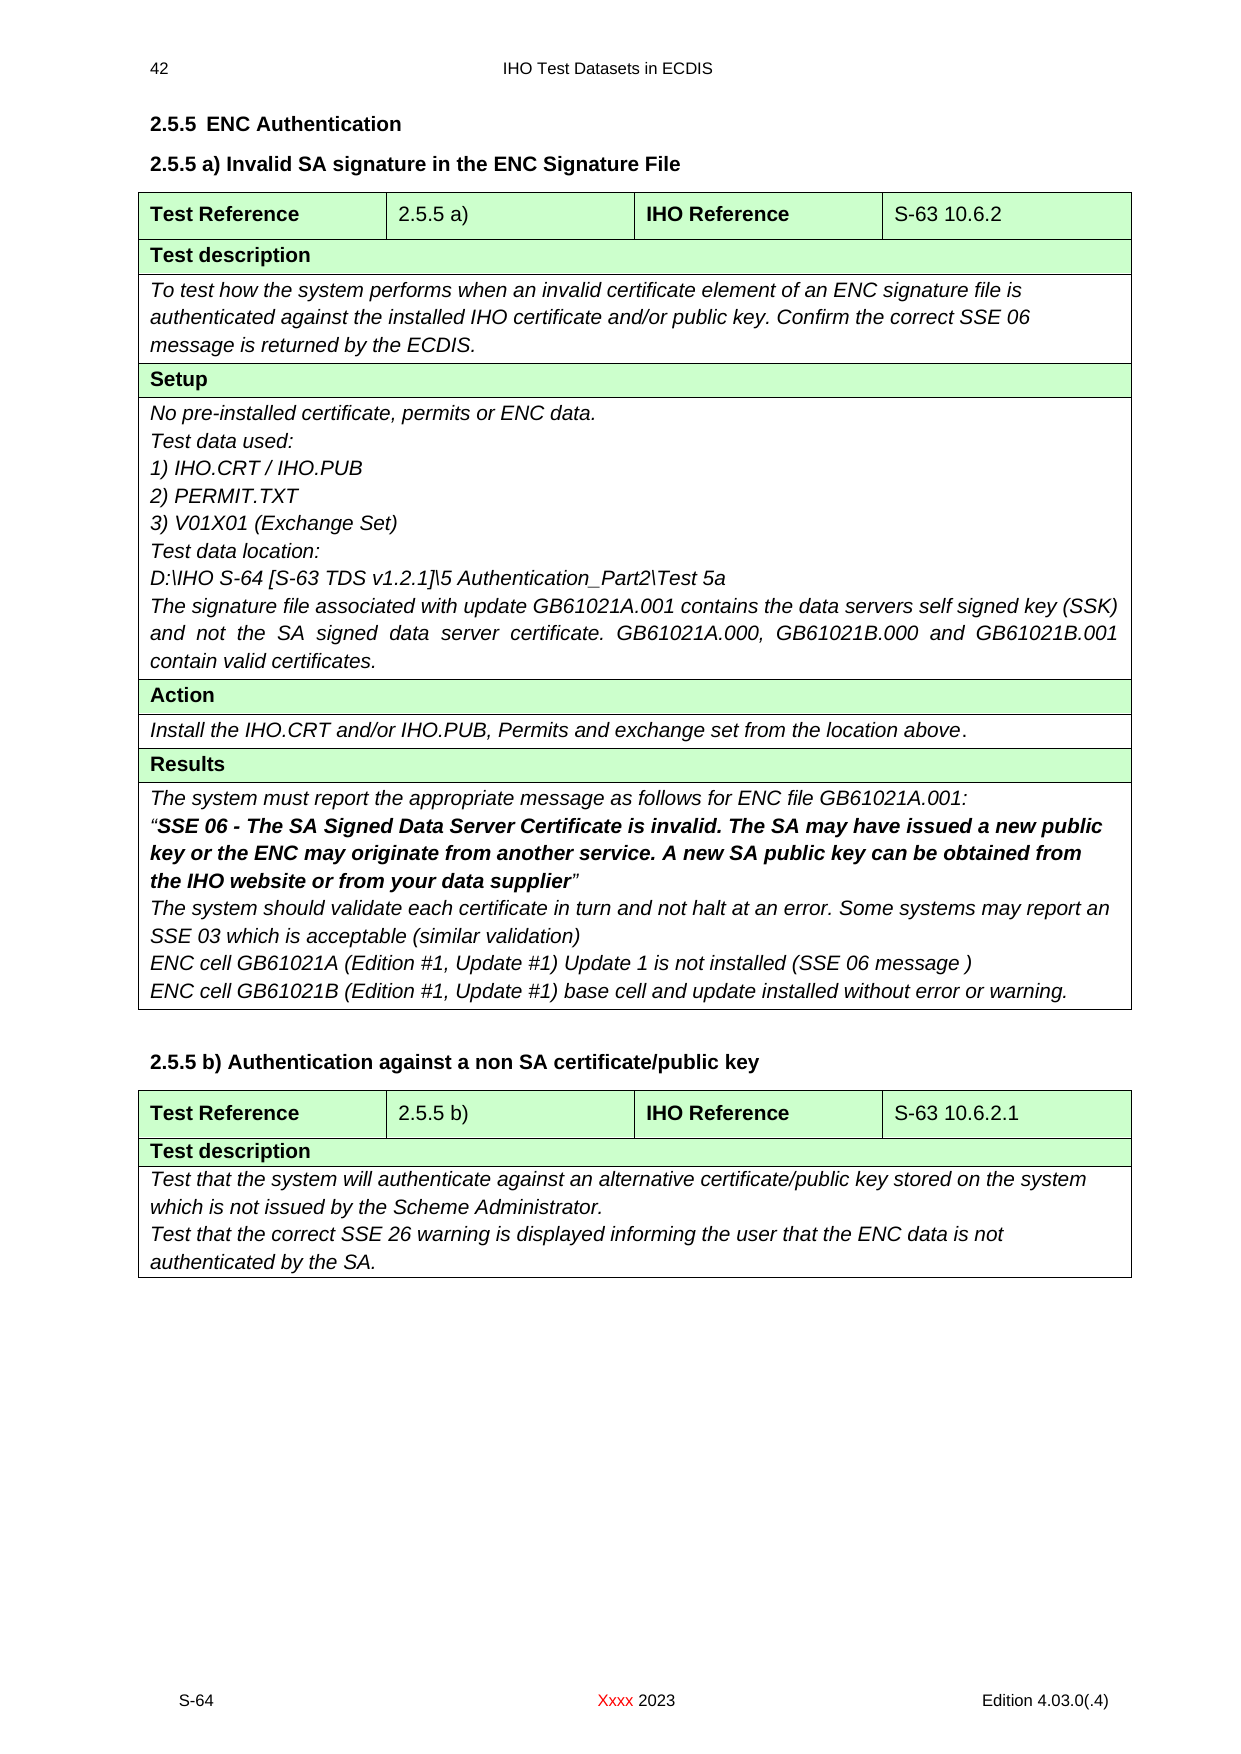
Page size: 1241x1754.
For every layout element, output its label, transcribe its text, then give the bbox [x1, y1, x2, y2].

table_cell Action [139, 680, 1131, 713]
table_header IHO Reference [635, 193, 882, 239]
table_cell Results [139, 749, 1131, 782]
table_cell Install the IHO.CRT and/or IHO.PUB, Permits and exchange set from the location above. [139, 715, 1131, 748]
table_cell No pre-installed certificate, permits or ENC data. Test data used: 1) IHO.CRT / IHO.PUB 2) PERMIT.TXT 3) V01X01 (Exchange Set) Test data location: D:\IHO S-64 [S-63 TDS v1.2.1]\5 Authentication_Part2\Test 5a The signature file associated with update GB61021A.001 contains the data servers self signed key (SSK) and not the SA signed data server certificate. GB61021A.000, GB61021B.000 and GB61021B.001 contain valid certificates. [139, 398, 1131, 679]
table_cell Setup [139, 364, 1131, 397]
table_header Test Reference [139, 1091, 386, 1137]
table_cell To test how the system performs when an invalid certificate element of an ENC signature file is authenticated against the installed IHO certificate and/or public key. Confirm the correct SSE 06 message is returned by the ECDIS. [139, 275, 1131, 363]
table_cell The system must report the appropriate message as follows for ENC file GB61021A.001: “SSE 06 - The SA Signed Data Server Certificate is invalid. The SA may have issued a new public key or the ENC may originate from another service. A new SA public key can be obtained from the IHO website or from your data supplier” The system should validate each certificate in turn and not halt at an error. Some systems may report an SSE 03 which is acceptable (similar validation) ENC cell GB61021A (Edition #1, Update #1) Update 1 is not installed (SSE 06 message ) ENC cell GB61021B (Edition #1, Update #1) base cell and update installed without error or warning. [139, 783, 1131, 1009]
subtitle 2.5.5 a) Invalid SA signature in the ENC Signature File [150, 152, 1137, 176]
table_header 2.5.5 b) [387, 1091, 634, 1137]
table_cell Test description [139, 1139, 1131, 1166]
table_header S-63 10.6.2.1 [883, 1091, 1131, 1137]
table_header IHO Reference [635, 1091, 882, 1137]
table_header Test Reference [139, 193, 386, 239]
table_header 2.5.5 a) [387, 193, 634, 239]
table_header S-63 10.6.2 [883, 193, 1131, 239]
subtitle 2.5.5 b) Authentication against a non SA certificate/public key [150, 1050, 1137, 1074]
subtitle ENC Authentication [150, 112, 1137, 136]
table_cell Test that the system will authenticate against an alternative certificate/public key stored on the system which is not issued by the Scheme Administrator. Test that the correct SSE 26 warning is displayed informing the user that the ENC data is not authenticated by the SA. [139, 1167, 1131, 1277]
table_cell Test description [139, 240, 1131, 273]
